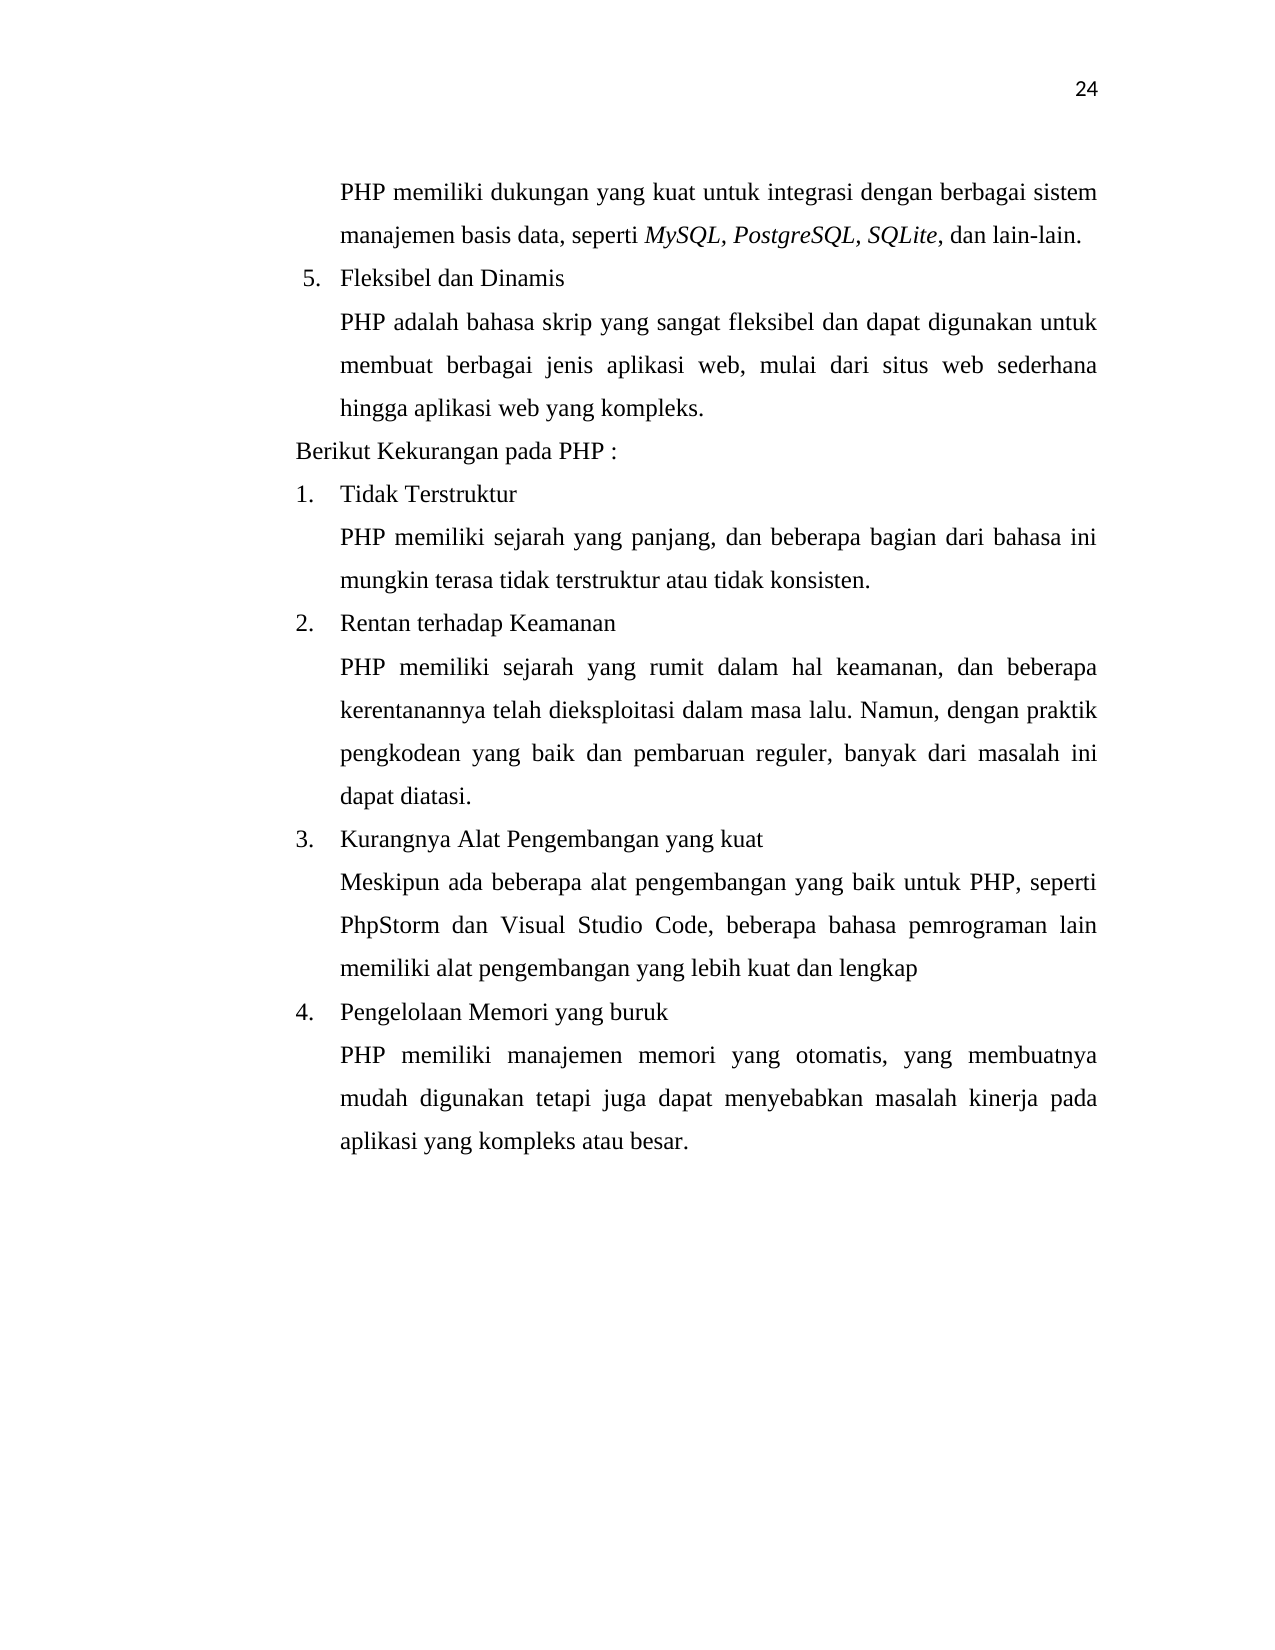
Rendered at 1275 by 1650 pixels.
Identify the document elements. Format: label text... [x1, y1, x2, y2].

list PHP memiliki dukungan yang kuat untuk integrasi dengan berbagai sistem manajemen basis data, seperti MySQL, PostgreSQL, SQLite, dan lain-lain. [340, 177, 1098, 249]
list PHP memiliki sejarah yang rumit dalam hal keamanan, dan beberapa kerentanannya telah dieksploitasi dalam masa lalu. Namun, dengan praktik pengkodean yang baik dan pembaruan reguler, banyak dari masalah ini dapat diatasi. [340, 652, 1098, 810]
list Pengelolaan Memori yang buruk [295, 997, 1098, 1025]
list Berikut Kekurangan pada PHP : [295, 436, 1098, 465]
list PHP adalah bahasa skrip yang sangat fleksibel dan dapat digunakan untuk membuat berbagai jenis aplikasi web, mulai dari situs web sederhana hingga aplikasi web yang kompleks. [340, 307, 1098, 422]
list Kurangnya Alat Pengembangan yang kuat [295, 824, 1098, 853]
list Meskipun ada beberapa alat pengembangan yang baik untuk PHP, seperti PhpStorm dan Visual Studio Code, beberapa bahasa pemrograman lain memiliki alat pengembangan yang lebih kuat dan lengkap [340, 867, 1098, 982]
list PHP memiliki manajemen memori yang otomatis, yang membuatnya mudah digunakan tetapi juga dapat menyebabkan masalah kinerja pada aplikasi yang kompleks atau besar. [340, 1040, 1098, 1155]
list Tidak Terstruktur [295, 479, 1098, 508]
list Fleksibel dan Dinamis [302, 263, 1098, 292]
list PHP memiliki sejarah yang panjang, dan beberapa bagian dari bahasa ini mungkin terasa tidak terstruktur atau tidak konsisten. [340, 522, 1098, 594]
list Rentan terhadap Keamanan [295, 608, 1098, 637]
